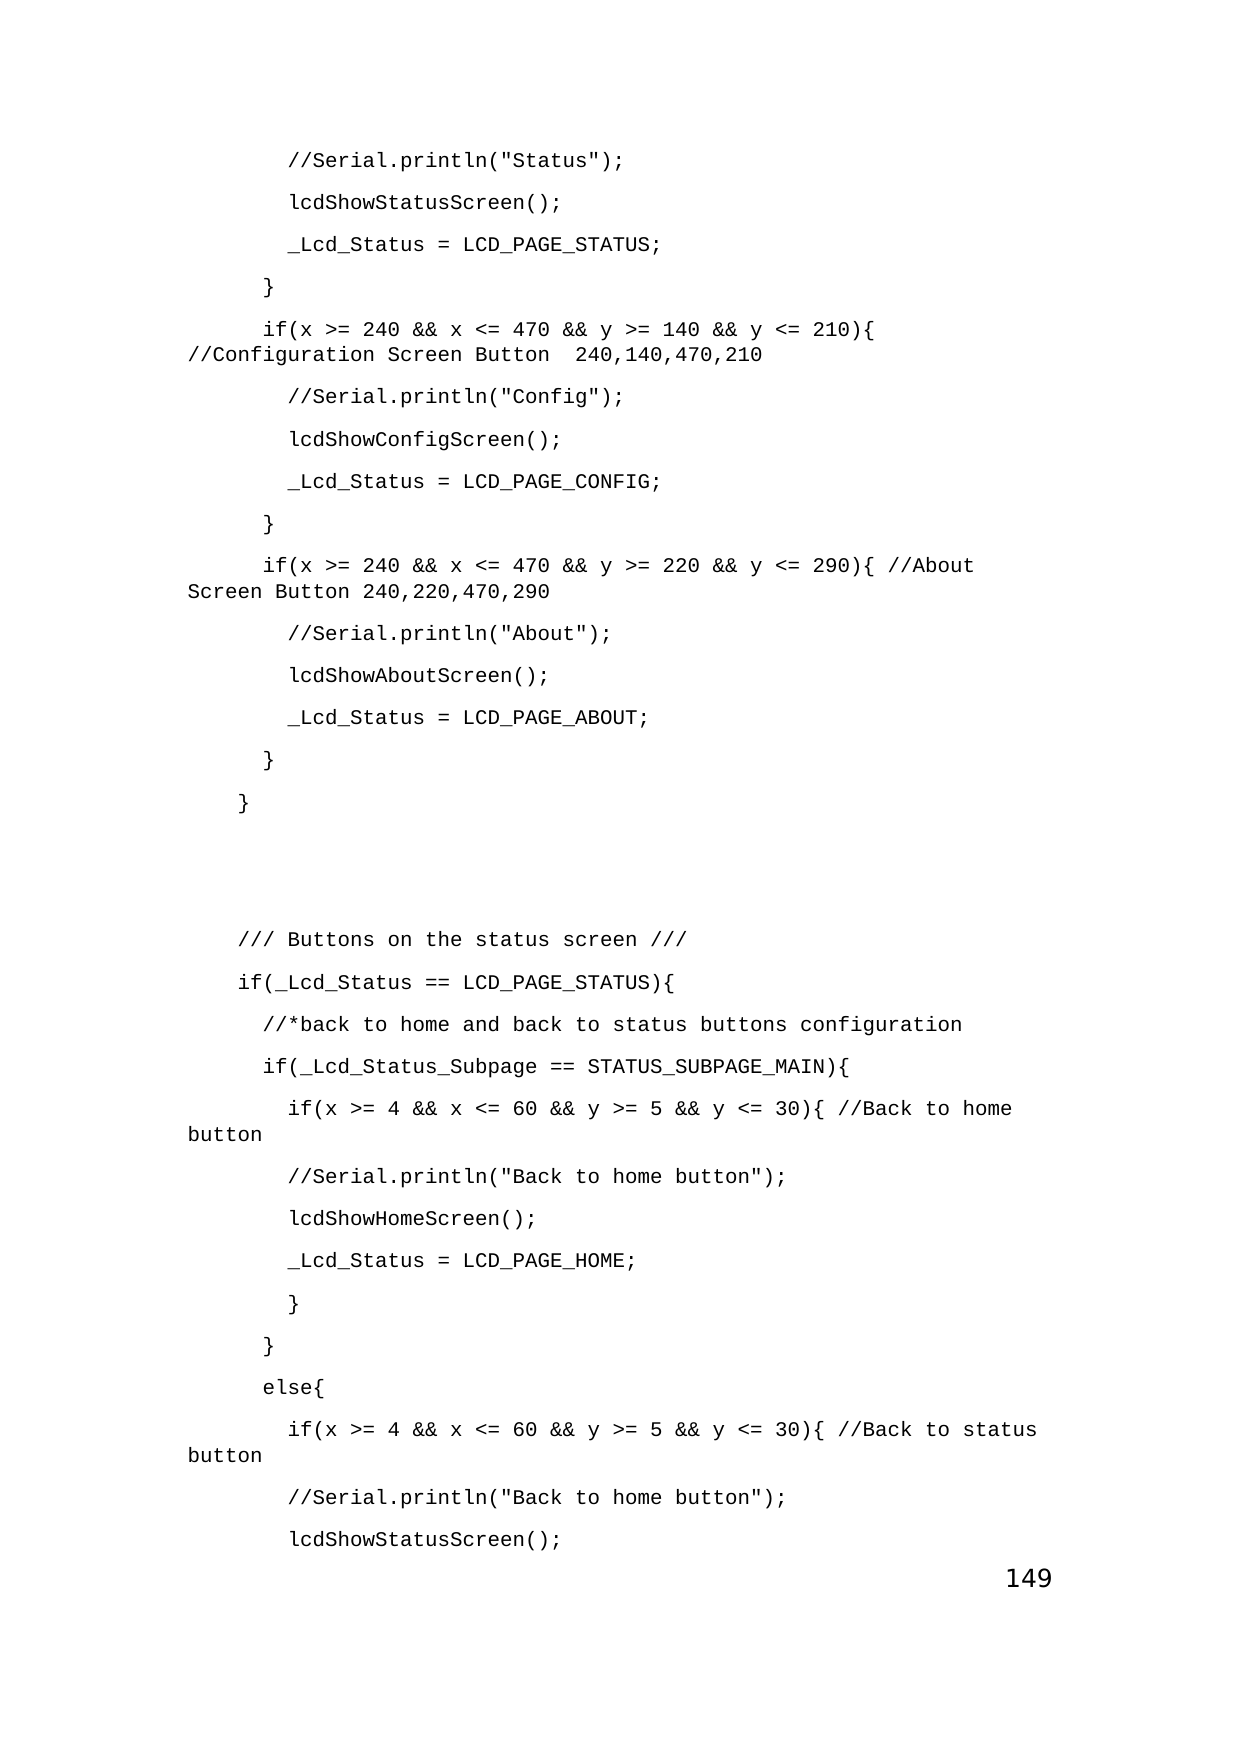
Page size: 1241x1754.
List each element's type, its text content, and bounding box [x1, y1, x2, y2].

text else{ [187, 1377, 1053, 1401]
text //Serial.println("Back to home button"); [187, 1487, 1053, 1510]
text //Serial.println("Status"); [187, 150, 1053, 174]
text //*back to home and back to status buttons configuration [187, 1014, 1053, 1037]
text if(x >= 4 && x <= 60 && y >= 5 && y <= 30){ //Back to home button [187, 1098, 1053, 1147]
text _Lcd_Status = LCD_PAGE_HOME; [187, 1250, 1053, 1274]
text lcdShowStatusScreen(); [187, 192, 1053, 216]
text if(x >= 4 && x <= 60 && y >= 5 && y <= 30){ //Back to status button [187, 1419, 1053, 1468]
text } [187, 513, 1053, 537]
text } [187, 749, 1053, 773]
text lcdShowAboutScreen(); [187, 665, 1053, 689]
text } [187, 1292, 1053, 1316]
text } [187, 792, 1053, 815]
text } [187, 277, 1053, 300]
text /// Buttons on the status screen /// [187, 929, 1053, 953]
text if(_Lcd_Status == LCD_PAGE_STATUS){ [187, 972, 1053, 995]
text _Lcd_Status = LCD_PAGE_STATUS; [187, 234, 1053, 258]
text //Serial.println("Back to home button"); [187, 1166, 1053, 1189]
text lcdShowConfigScreen(); [187, 429, 1053, 452]
text lcdShowHomeScreen(); [187, 1208, 1053, 1232]
text _Lcd_Status = LCD_PAGE_CONFIG; [187, 471, 1053, 494]
text } [187, 1335, 1053, 1358]
text _Lcd_Status = LCD_PAGE_ABOUT; [187, 707, 1053, 731]
text if(x >= 240 && x <= 470 && y >= 220 && y <= 290){ //About Screen Button 240,220,470,290 [187, 555, 1053, 604]
text lcdShowStatusScreen(); [187, 1529, 1053, 1553]
text //Serial.println("Config"); [187, 386, 1053, 410]
text if(x >= 240 && x <= 470 && y >= 140 && y <= 210){ //Configuration Screen Button 240,140,470,210 [187, 319, 1053, 368]
text //Serial.println("About"); [187, 623, 1053, 647]
text if(_Lcd_Status_Subpage == STATUS_SUBPAGE_MAIN){ [187, 1056, 1053, 1080]
